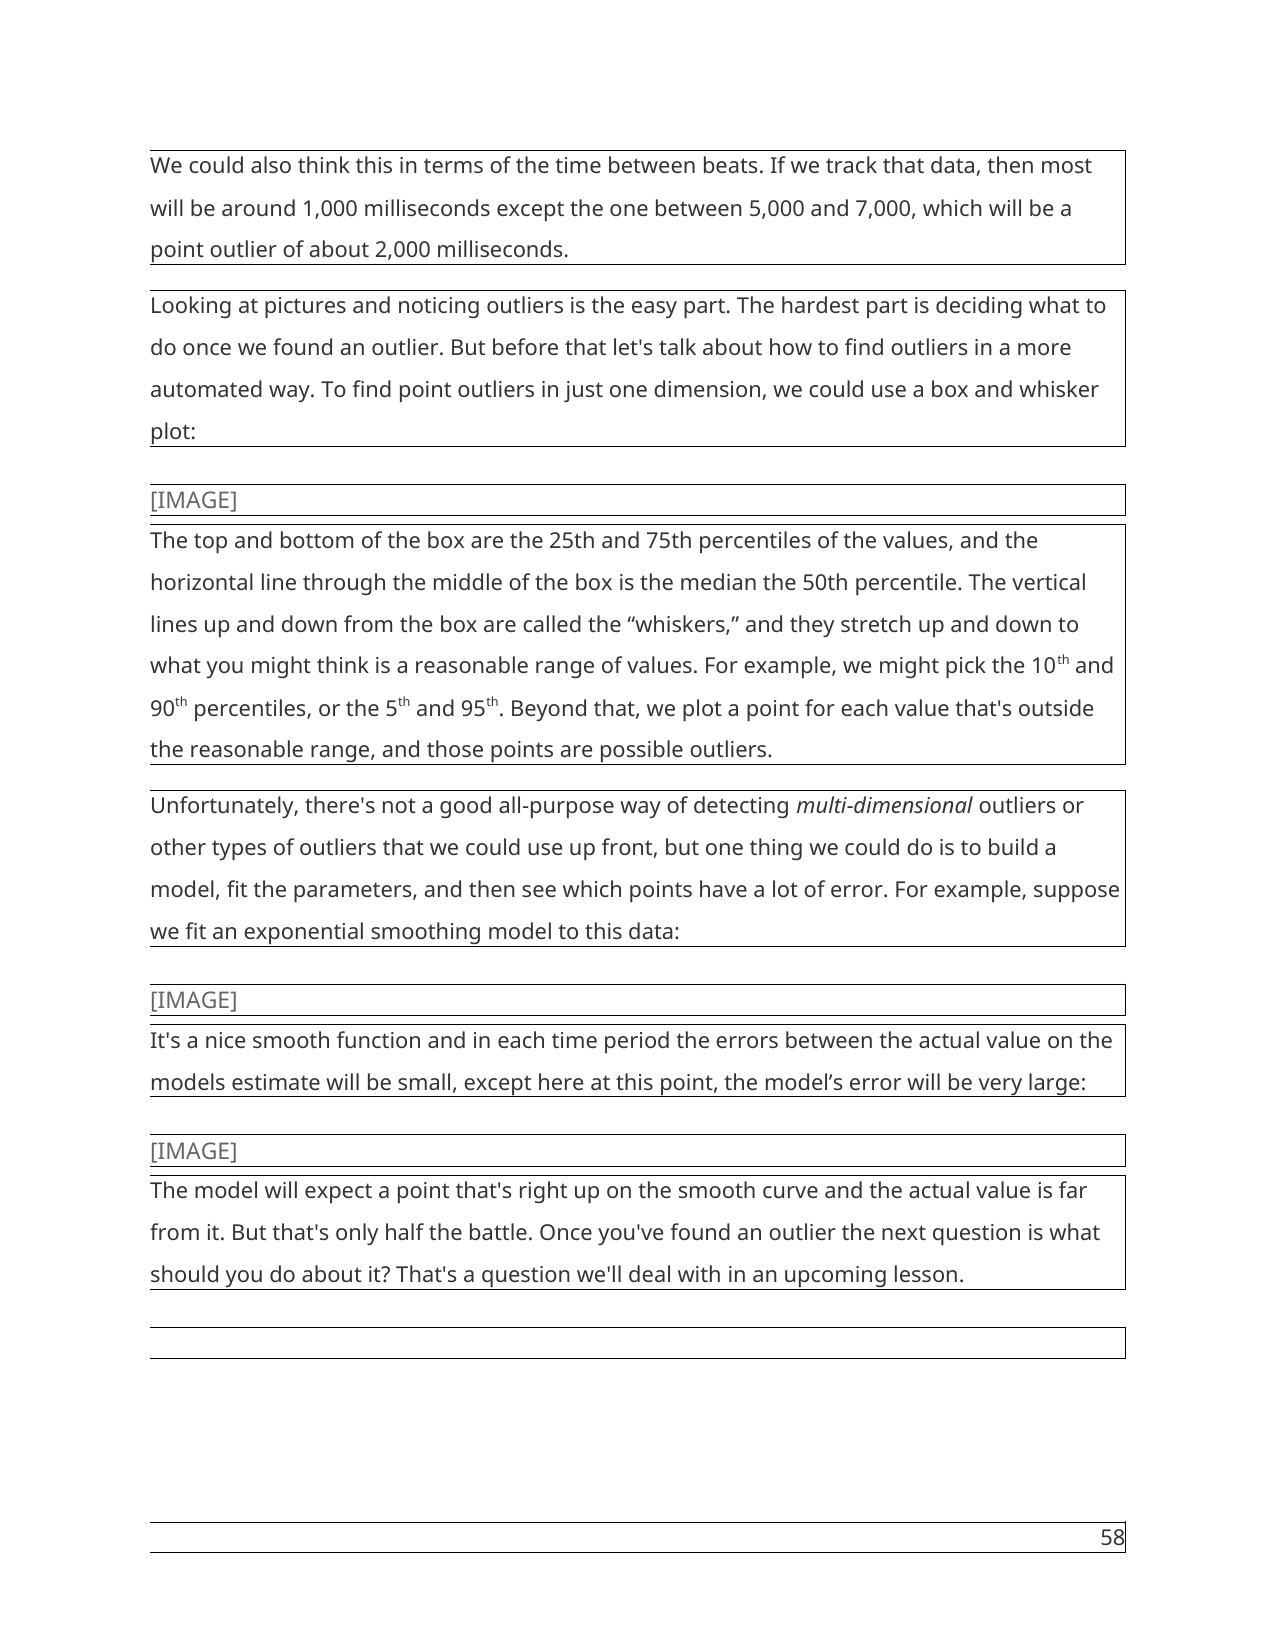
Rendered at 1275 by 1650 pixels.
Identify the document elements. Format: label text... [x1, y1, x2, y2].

text It's a nice smooth function and in each time period the errors between the actual value on the models estimate will be small, except here at this point, the model’s error will be very large: [150, 1025, 1125, 1096]
text The top and bottom of the box are the 25th and 75th percentiles of the values, and the horizontal line through the middle of the box is the median the 50th percentile. The vertical lines up and down from the box are called the “whiskers,” and they stretch up and down to what you might think is a reasonable range of values. For example, we might pick the 10th and 90th percentiles, or the 5th and 95th. Beyond that, we plot a point for each value that's outside the reasonable range, and those points are possible outliers. [150, 525, 1125, 764]
text The model will expect a point that's right up on the smooth curve and the actual value is far from it. But that's only half the battle. Once you've found an outlier the next question is what should you do about it? That's a question we'll deal with in an upcoming lesson. [150, 1176, 1125, 1289]
text Unfortunately, there's not a good all-purpose way of detecting multi-dimensional outliers or other types of outliers that we could use up front, but one thing we could do is to build a model, fit the parameters, and then see which points have a lot of error. For example, suppose we fit an exponential smoothing model to this data: [150, 791, 1125, 946]
subtitle [IMAGE] [150, 1135, 1125, 1166]
text We could also think this in terms of the time between beats. If we track that data, then most will be around 1,000 milliseconds except the one between 5,000 and 7,000, which will be a point outlier of about 2,000 milliseconds. [150, 151, 1125, 264]
text Looking at pictures and noticing outliers is the easy part. The hardest part is deciding what to do once we found an outlier. But before that let's talk about how to find outliers in a more automated way. To find point outliers in just one dimension, we could use a box and whisker plot: [150, 291, 1125, 446]
subtitle [IMAGE] [150, 985, 1125, 1015]
subtitle [IMAGE] [150, 485, 1125, 515]
